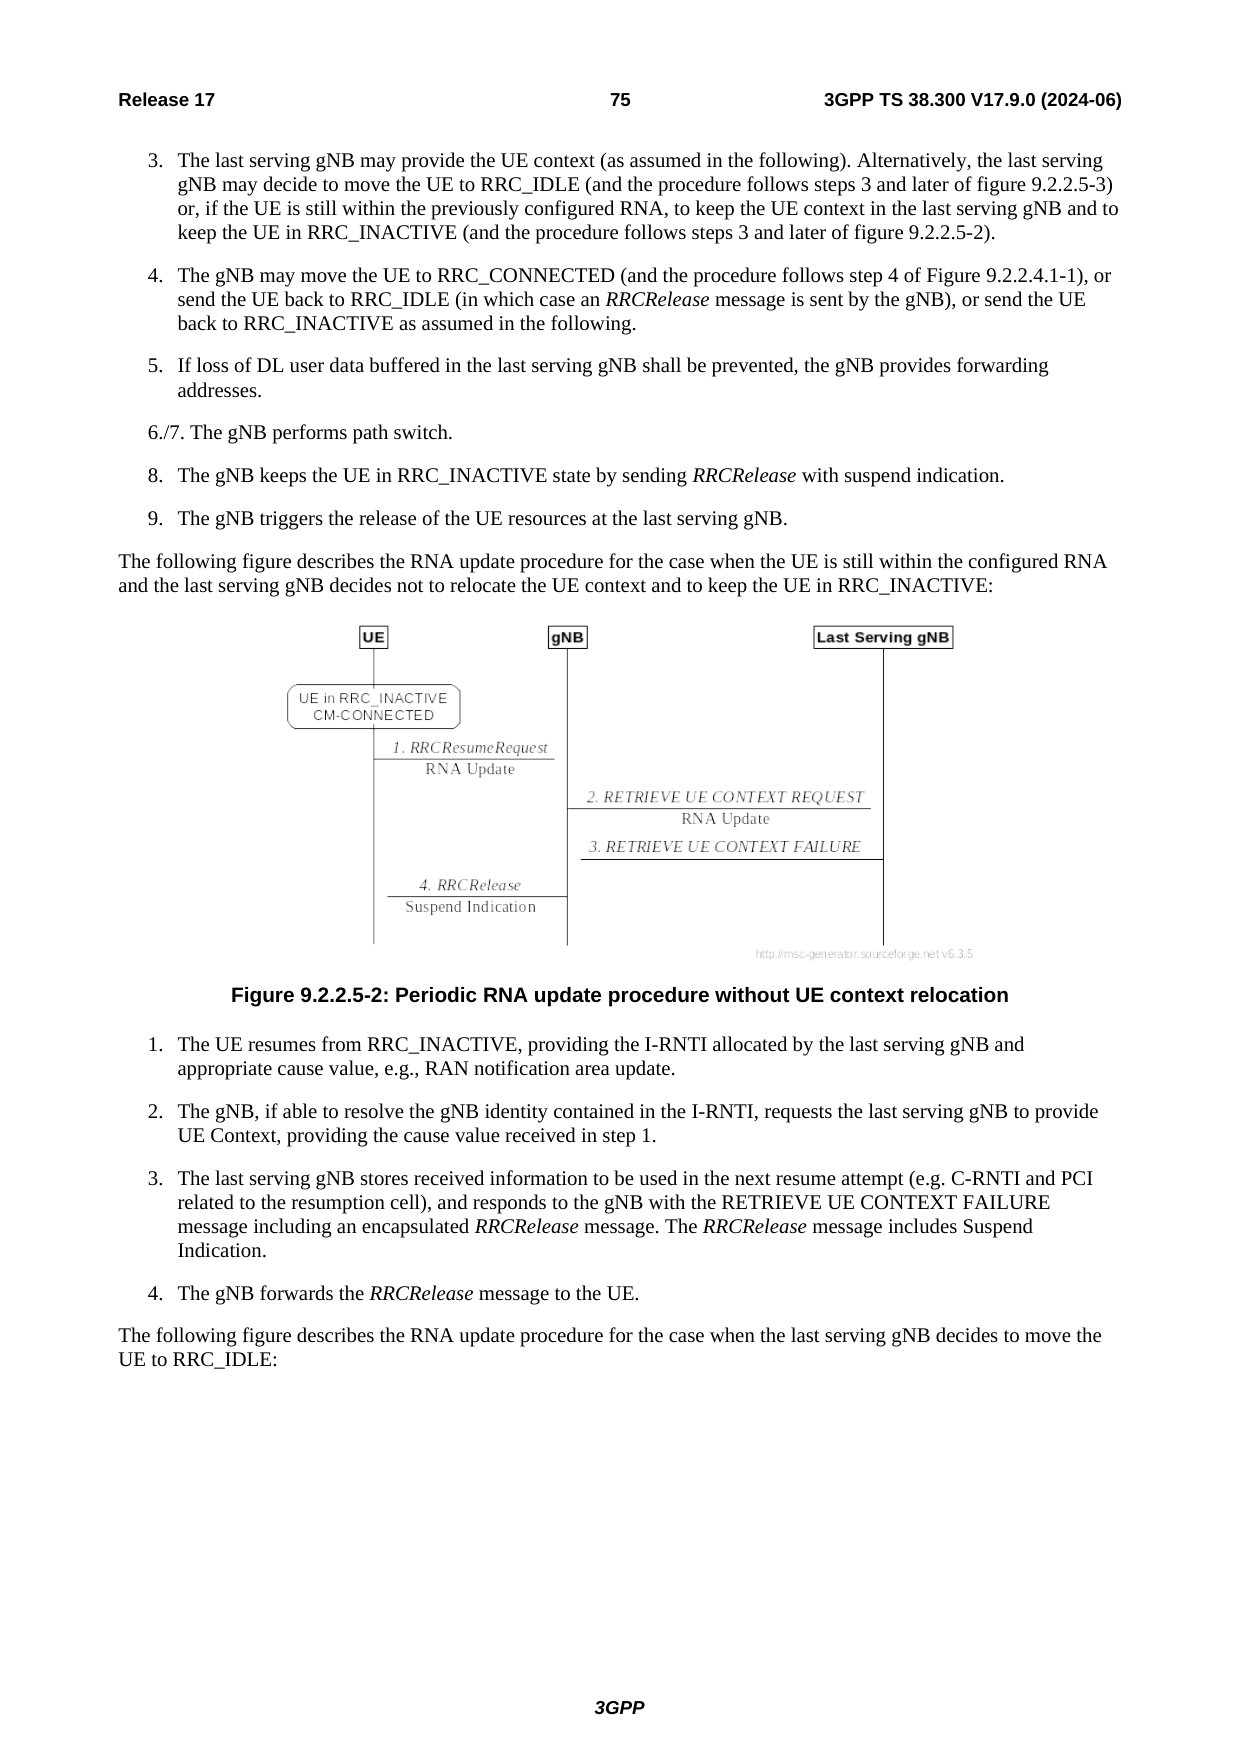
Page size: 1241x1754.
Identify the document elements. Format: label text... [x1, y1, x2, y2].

text 2. The gNB, if able to resolve the gNB identity contained in the I-RNTI, requests the last serving gNB to provide UE Context, providing the cause value received in step 1. [148, 1099, 1122, 1147]
text The following figure describes the RNA update procedure for the case when the UE is still within the configured RNA and the last serving gNB decides not to relocate the UE context and to keep the UE in RRC_INACTIVE: [118, 549, 1122, 597]
text 6./7. The gNB performs path switch. [148, 420, 1122, 444]
text 3. The last serving gNB may provide the UE context (as assumed in the following). Alternatively, the last serving gNB may decide to move the UE to RRC_IDLE (and the procedure follows steps 3 and later of figure 9.2.2.5-3) or, if the UE is still within the previously configured RNA, to keep the UE context in the last serving gNB and to keep the UE in RRC_INACTIVE (and the procedure follows steps 3 and later of figure 9.2.2.5-2). [148, 147, 1122, 244]
text 4. The gNB forwards the RRCRelease message to the UE. [148, 1281, 1122, 1304]
text 3. The last serving gNB stores received information to be used in the next resume attempt (e.g. C-RNTI and PCI related to the resumption cell), and responds to the gNB with the RETRIEVE UE CONTEXT FAILURE message including an encapsulated RRCRelease message. The RRCRelease message includes Suspend Indication. [148, 1166, 1122, 1262]
text 4. The gNB may move the UE to RRC_CONNECTED (and the procedure follows step 4 of Figure 9.2.2.4.1-1), or send the UE back to RRC_IDLE (in which case an RRCRelease message is sent by the gNB), or send the UE back to RRC_INACTIVE as assumed in the following. [148, 262, 1122, 335]
text The following figure describes the RNA update procedure for the case when the last serving gNB decides to move the UE to RRC_IDLE: [118, 1323, 1122, 1371]
text 9. The gNB triggers the release of the UE resources at the last serving gNB. [148, 506, 1122, 530]
text 1. The UE resumes from RRC_INACTIVE, providing the I-RNTI allocated by the last serving gNB and appropriate cause value, e.g., RAN notification area update. [148, 1032, 1122, 1080]
text Figure 9.2.2.5-2: Periodic RNA update procedure without UE context relocation [118, 983, 1122, 1007]
text 5. If loss of DL user data buffered in the last serving gNB shall be prevented, the gNB provides forwarding addresses. [148, 353, 1122, 402]
text 8. The gNB keeps the UE in RRC_INACTIVE state by sending RRCRelease with suspend indication. [148, 463, 1122, 487]
